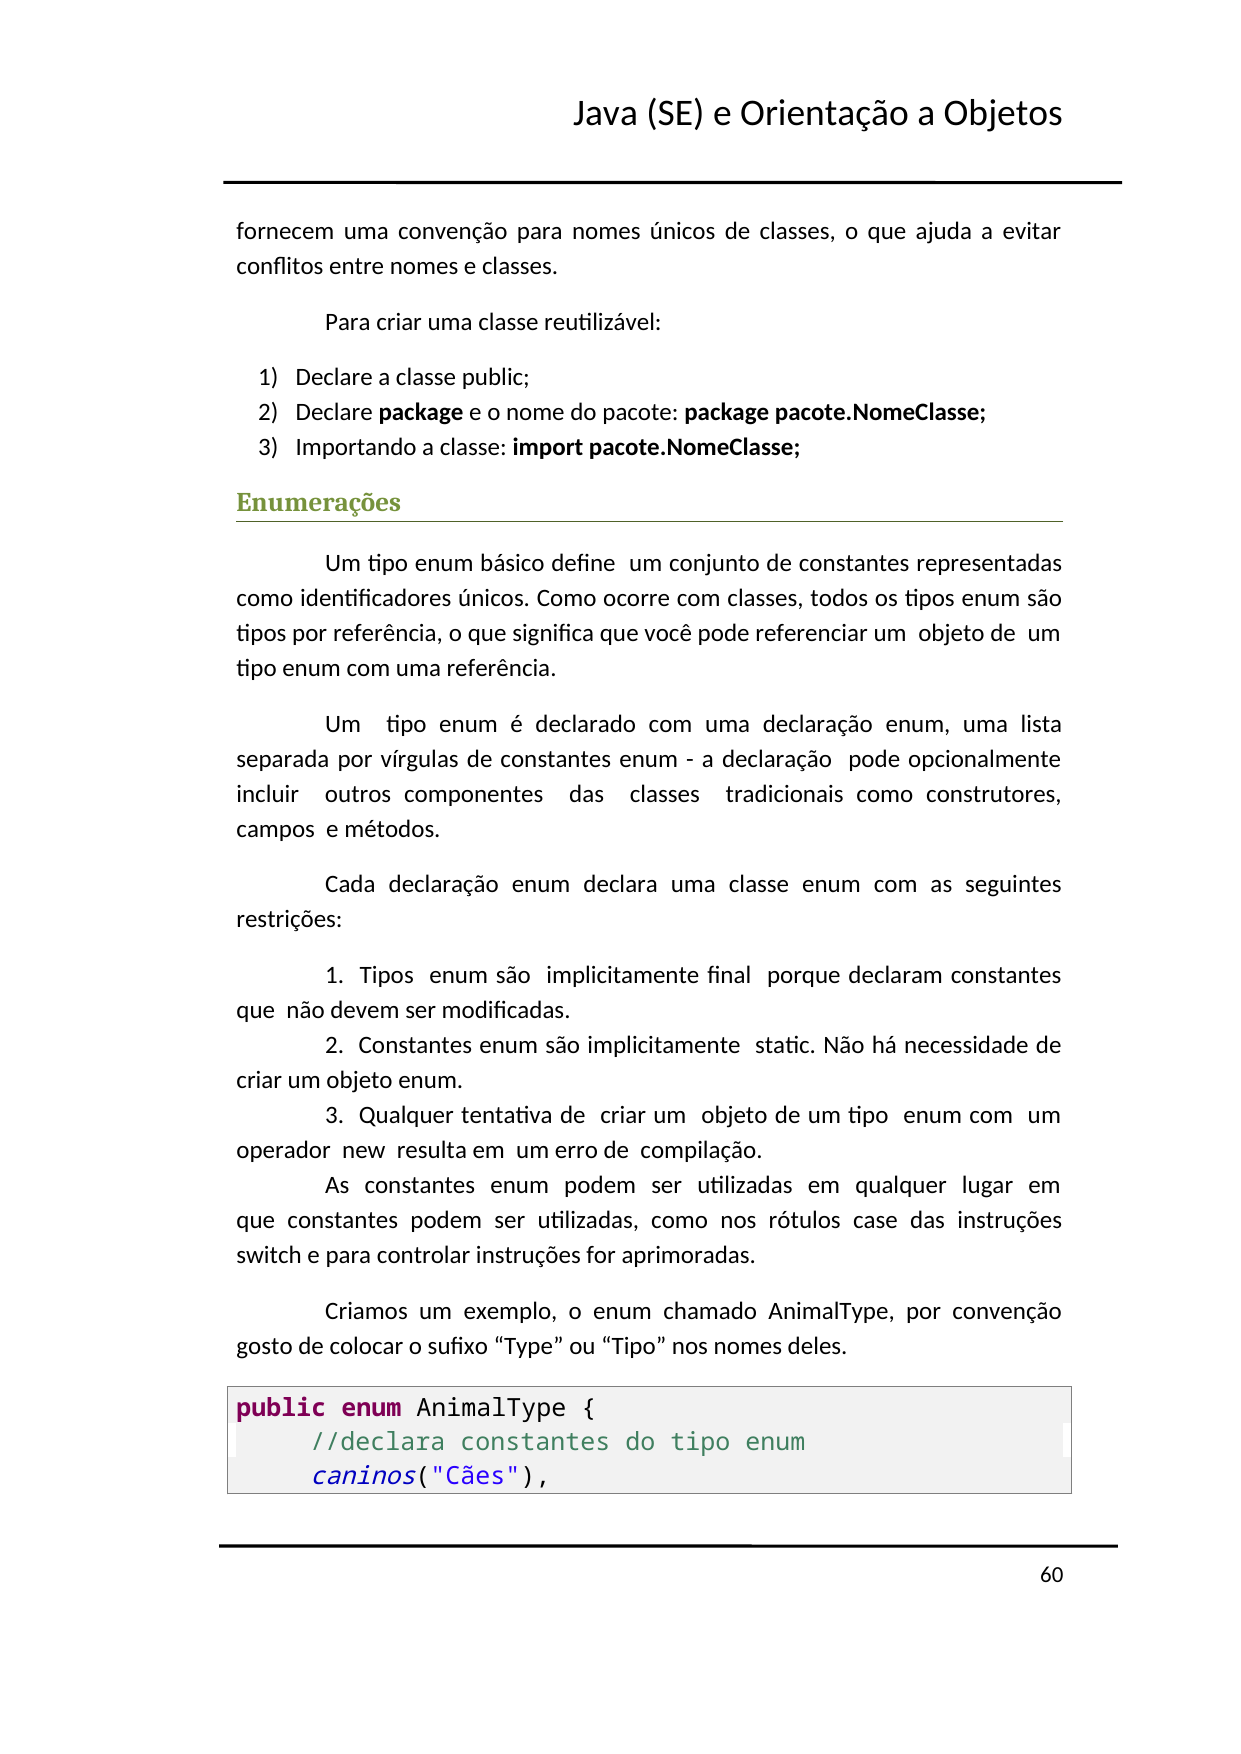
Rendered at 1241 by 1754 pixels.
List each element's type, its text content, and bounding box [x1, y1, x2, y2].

text Um tipo enum básico define um conjunto de constantes representadas como identificadores únicos. Como ocorre com classes, todos os tipos enum são tipos por referência, o que significa que você pode referenciar um objeto de um tipo enum com uma referência. [236, 547, 1063, 682]
text Criamos um exemplo, o enum chamado AnimalType, por convenção gosto de colocar o sufixo “Type” ou “Tipo” nos nomes deles. [236, 1295, 1063, 1361]
text 3. Qualquer tentativa de criar um objeto de um tipo enum com um operador new resulta em um erro de compilação. [236, 1099, 1063, 1165]
text Para criar uma classe reutilizável: [236, 306, 1063, 336]
text caninos("Cães"), [228, 1454, 1071, 1493]
text 2. Constantes enum são implicitamente static. Não há necessidade de criar um objeto enum. [236, 1029, 1063, 1095]
list Declare a classe public; [258, 361, 1063, 392]
text Um tipo enum é declarado com uma declaração enum, uma lista separada por vírgulas de constantes enum - a declaração pode opcionalmente incluir outros componentes das classes tradicionais como construtores, campos e métodos. [236, 708, 1063, 843]
text 1. Tipos enum são implicitamente final porque declaram constantes que não devem ser modificadas. [236, 959, 1063, 1025]
list Importando a classe: import pacote.NomeClasse; [258, 431, 1063, 462]
text //declara constantes do tipo enum [236, 1423, 1063, 1454]
list Declare package e o nome do pacote: package pacote.NomeClasse; [258, 396, 1063, 427]
text As constantes enum podem ser utilizadas em qualquer lugar em que constantes podem ser utilizadas, como nos rótulos case das instruções switch e para controlar instruções for aprimoradas. [236, 1169, 1063, 1270]
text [236, 215, 1063, 280]
subtitle Enumerações [236, 487, 1063, 521]
text public enum AnimalType { [228, 1387, 1071, 1423]
text Cada declaração enum declara uma classe enum com as seguintes restrições: [236, 869, 1063, 934]
